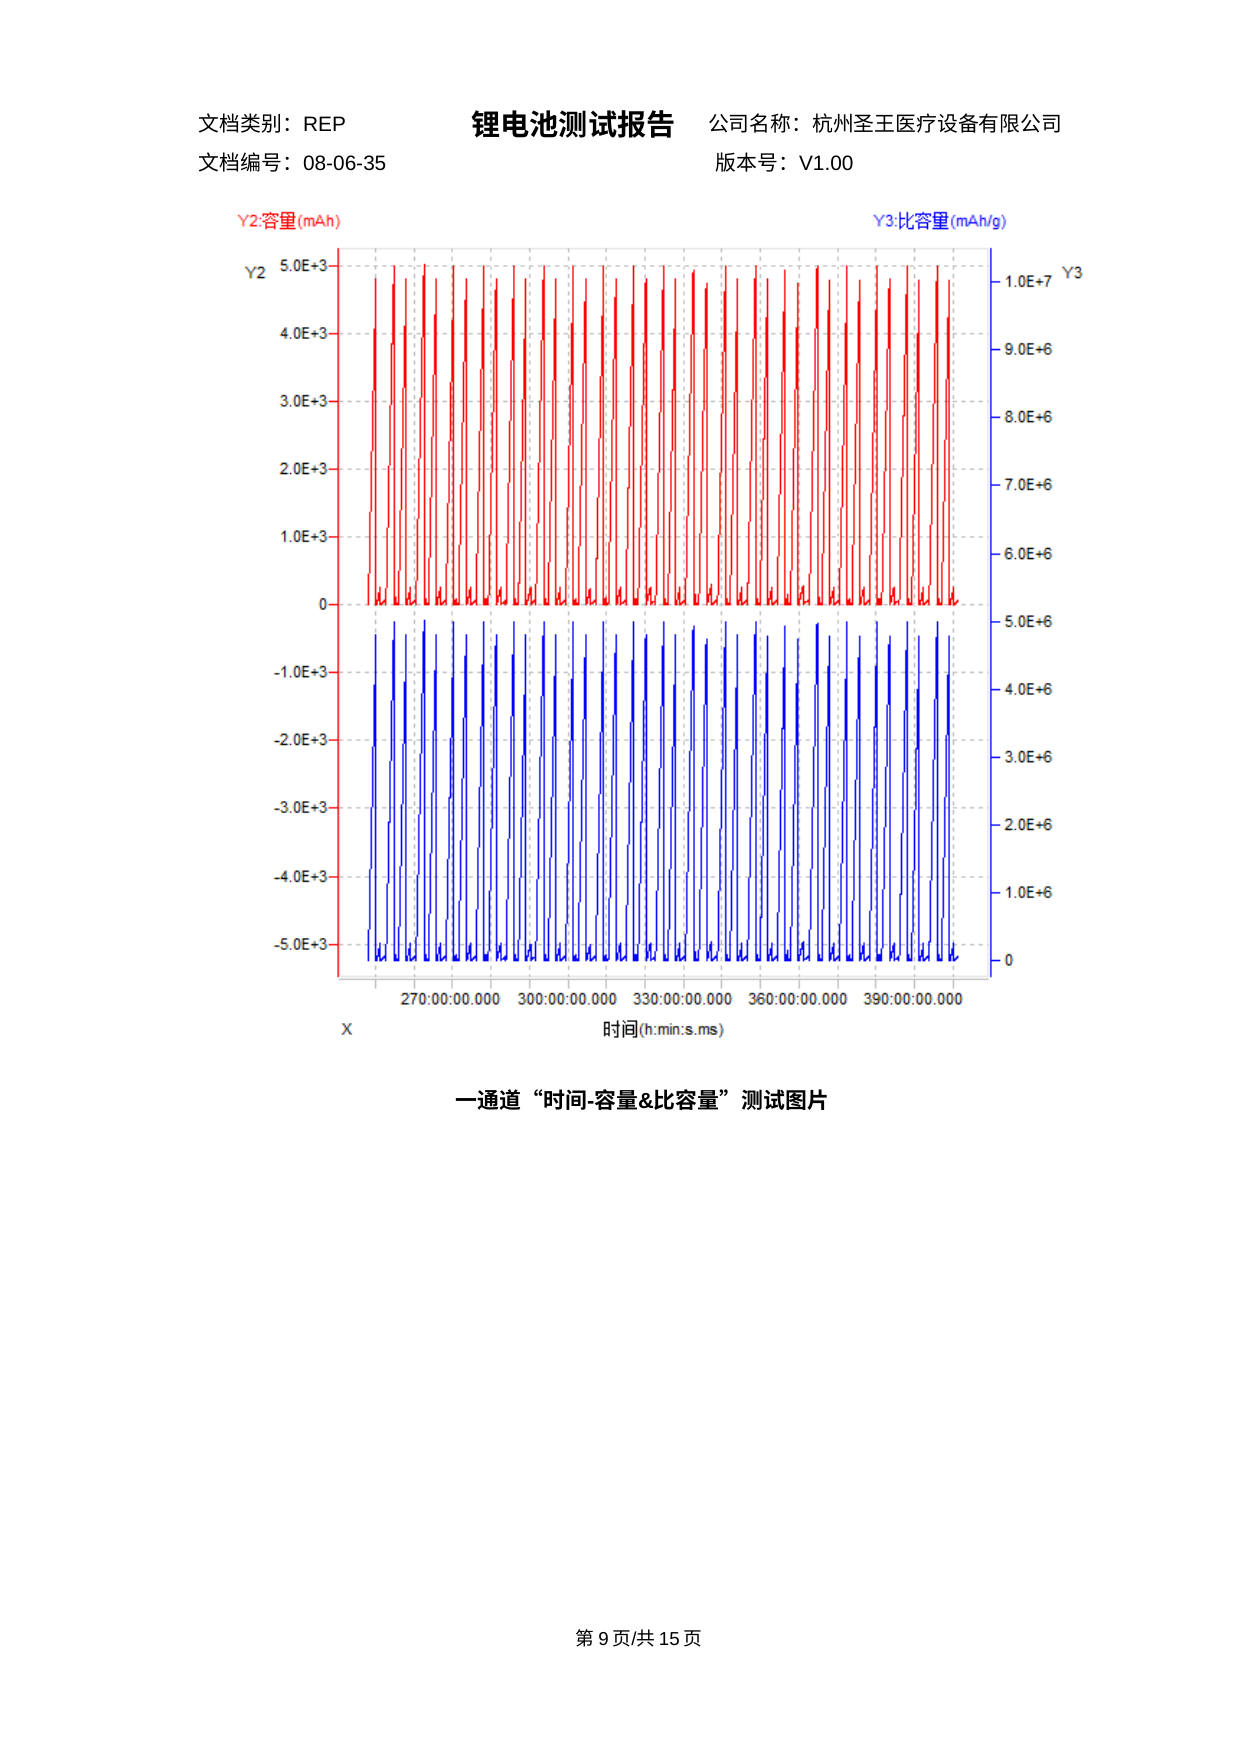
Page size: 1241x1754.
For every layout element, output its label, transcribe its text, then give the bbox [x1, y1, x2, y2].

text 一通道“时间-容量&比容量”测试图片 [187, 1083, 1053, 1115]
picture [231, 205, 1097, 1071]
